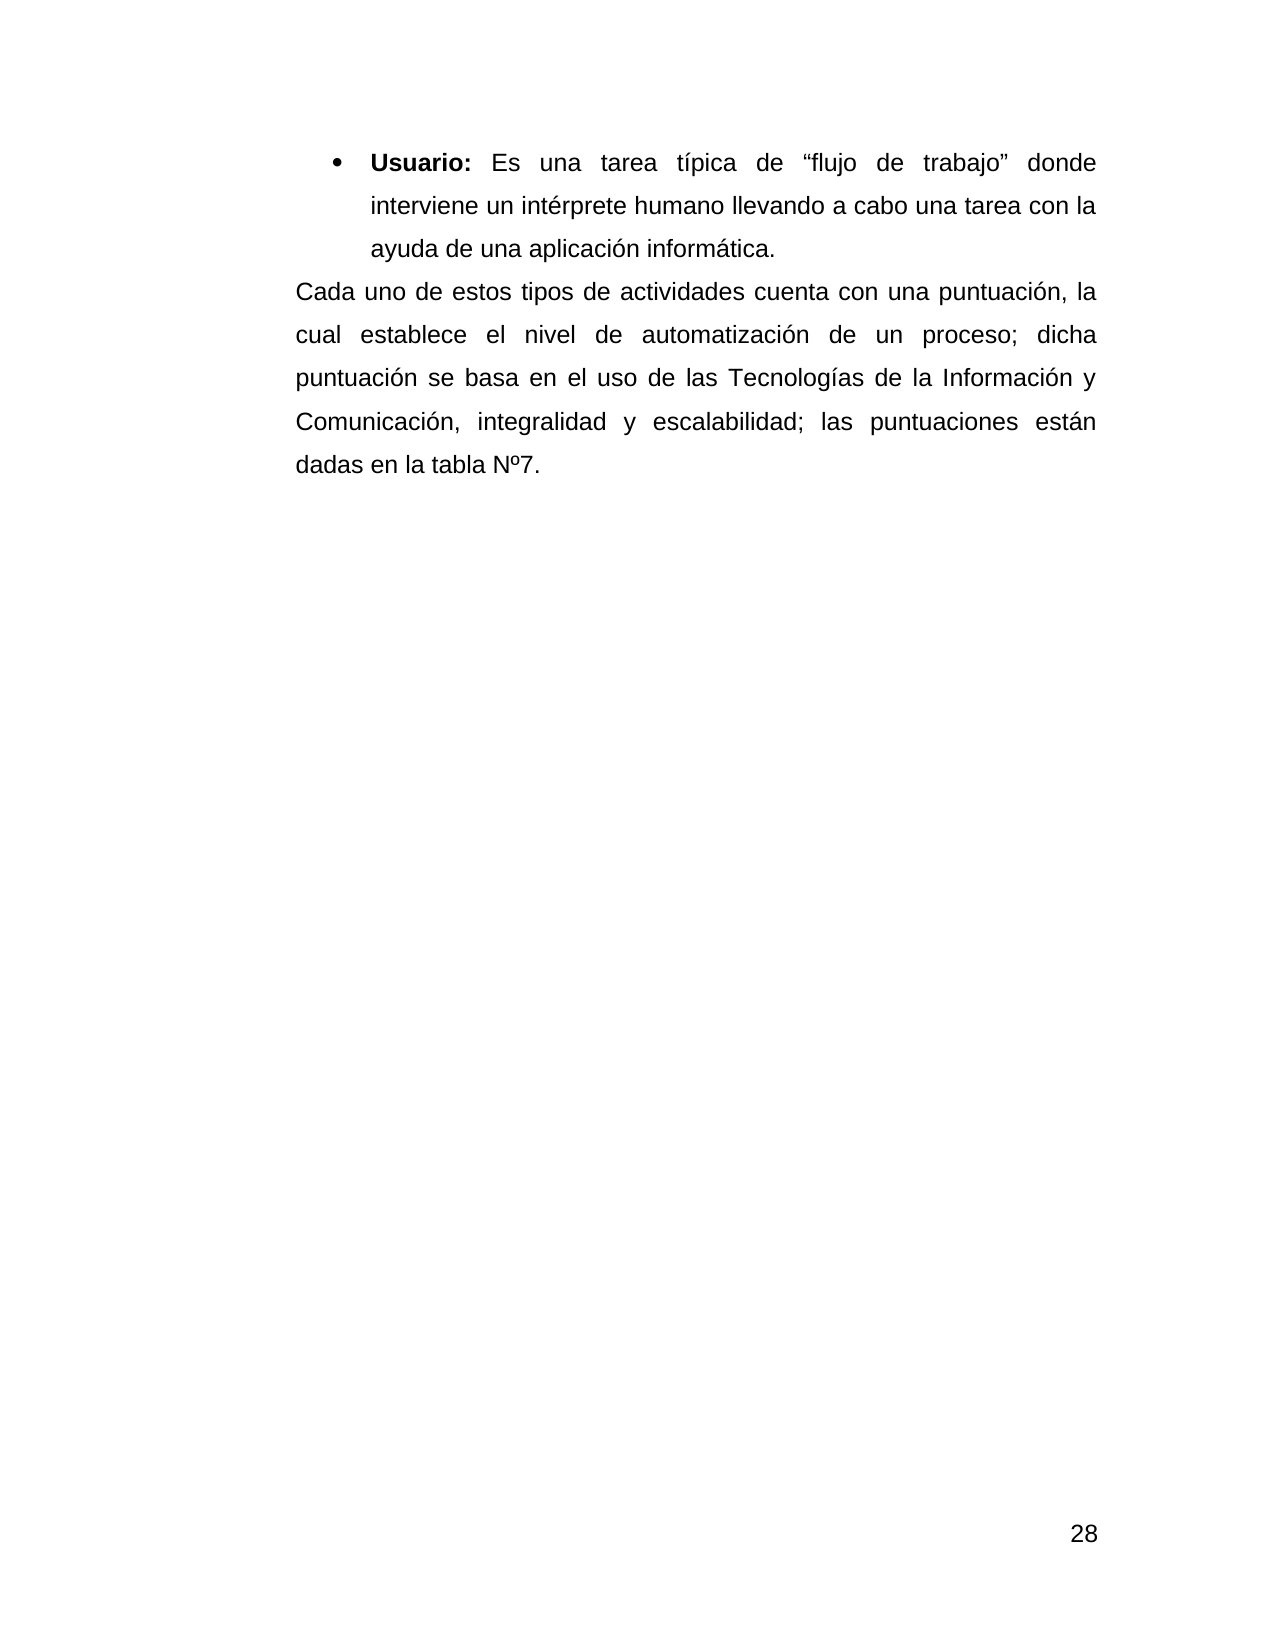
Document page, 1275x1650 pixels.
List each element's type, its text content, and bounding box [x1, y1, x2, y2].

text Cada uno de estos tipos de actividades cuenta con una puntuación, la cual establece el nivel de automatización de un proceso; dicha puntuación se basa en el uso de las Tecnologías de la Información y Comunicación, integralidad y escalabilidad; las puntuaciones están dadas en la tabla Nº7. [295, 277, 1098, 478]
list Usuario: Es una tarea típica de “flujo de trabajo” donde interviene un intérprete humano llevando a cabo una tarea con la ayuda de una aplicación informática. [333, 148, 1098, 263]
